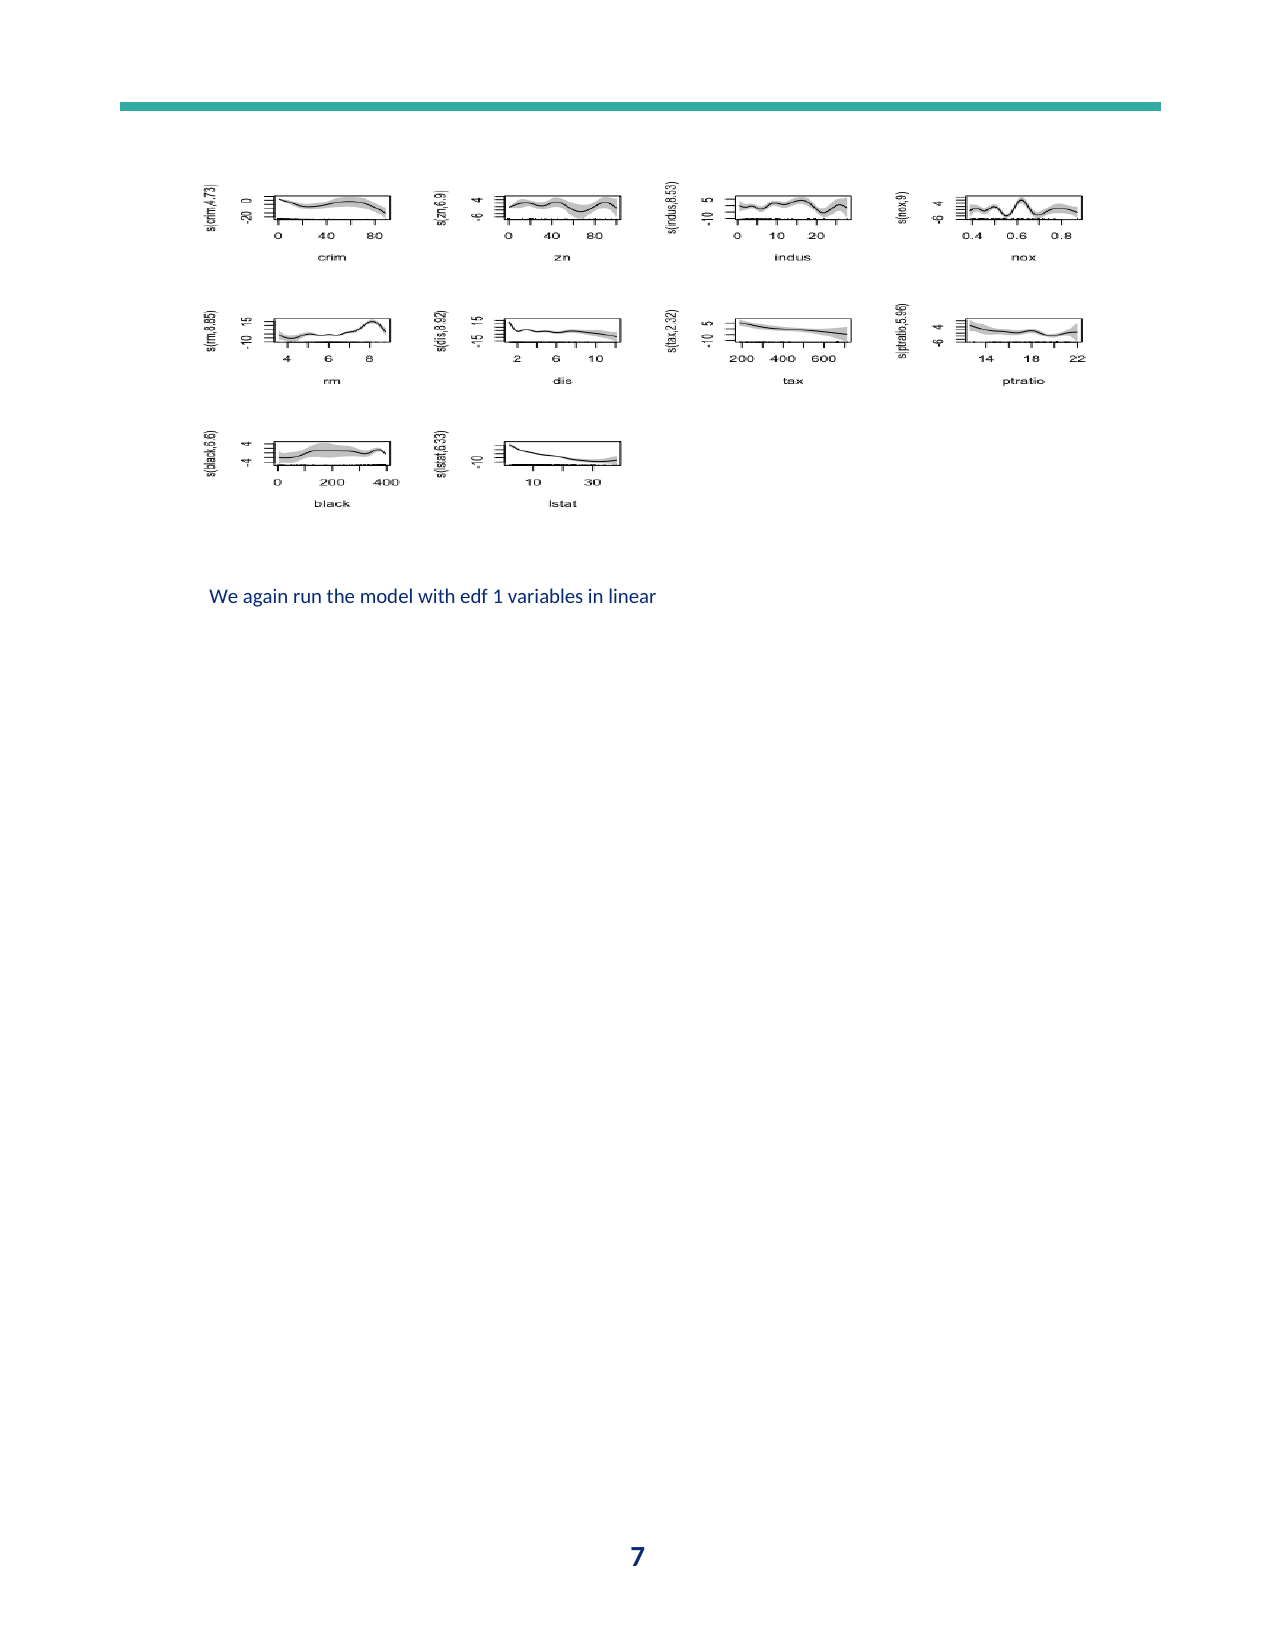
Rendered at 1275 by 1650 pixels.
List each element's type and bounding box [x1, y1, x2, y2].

picture [199, 151, 1121, 520]
table_cell [124, 152, 1166, 641]
